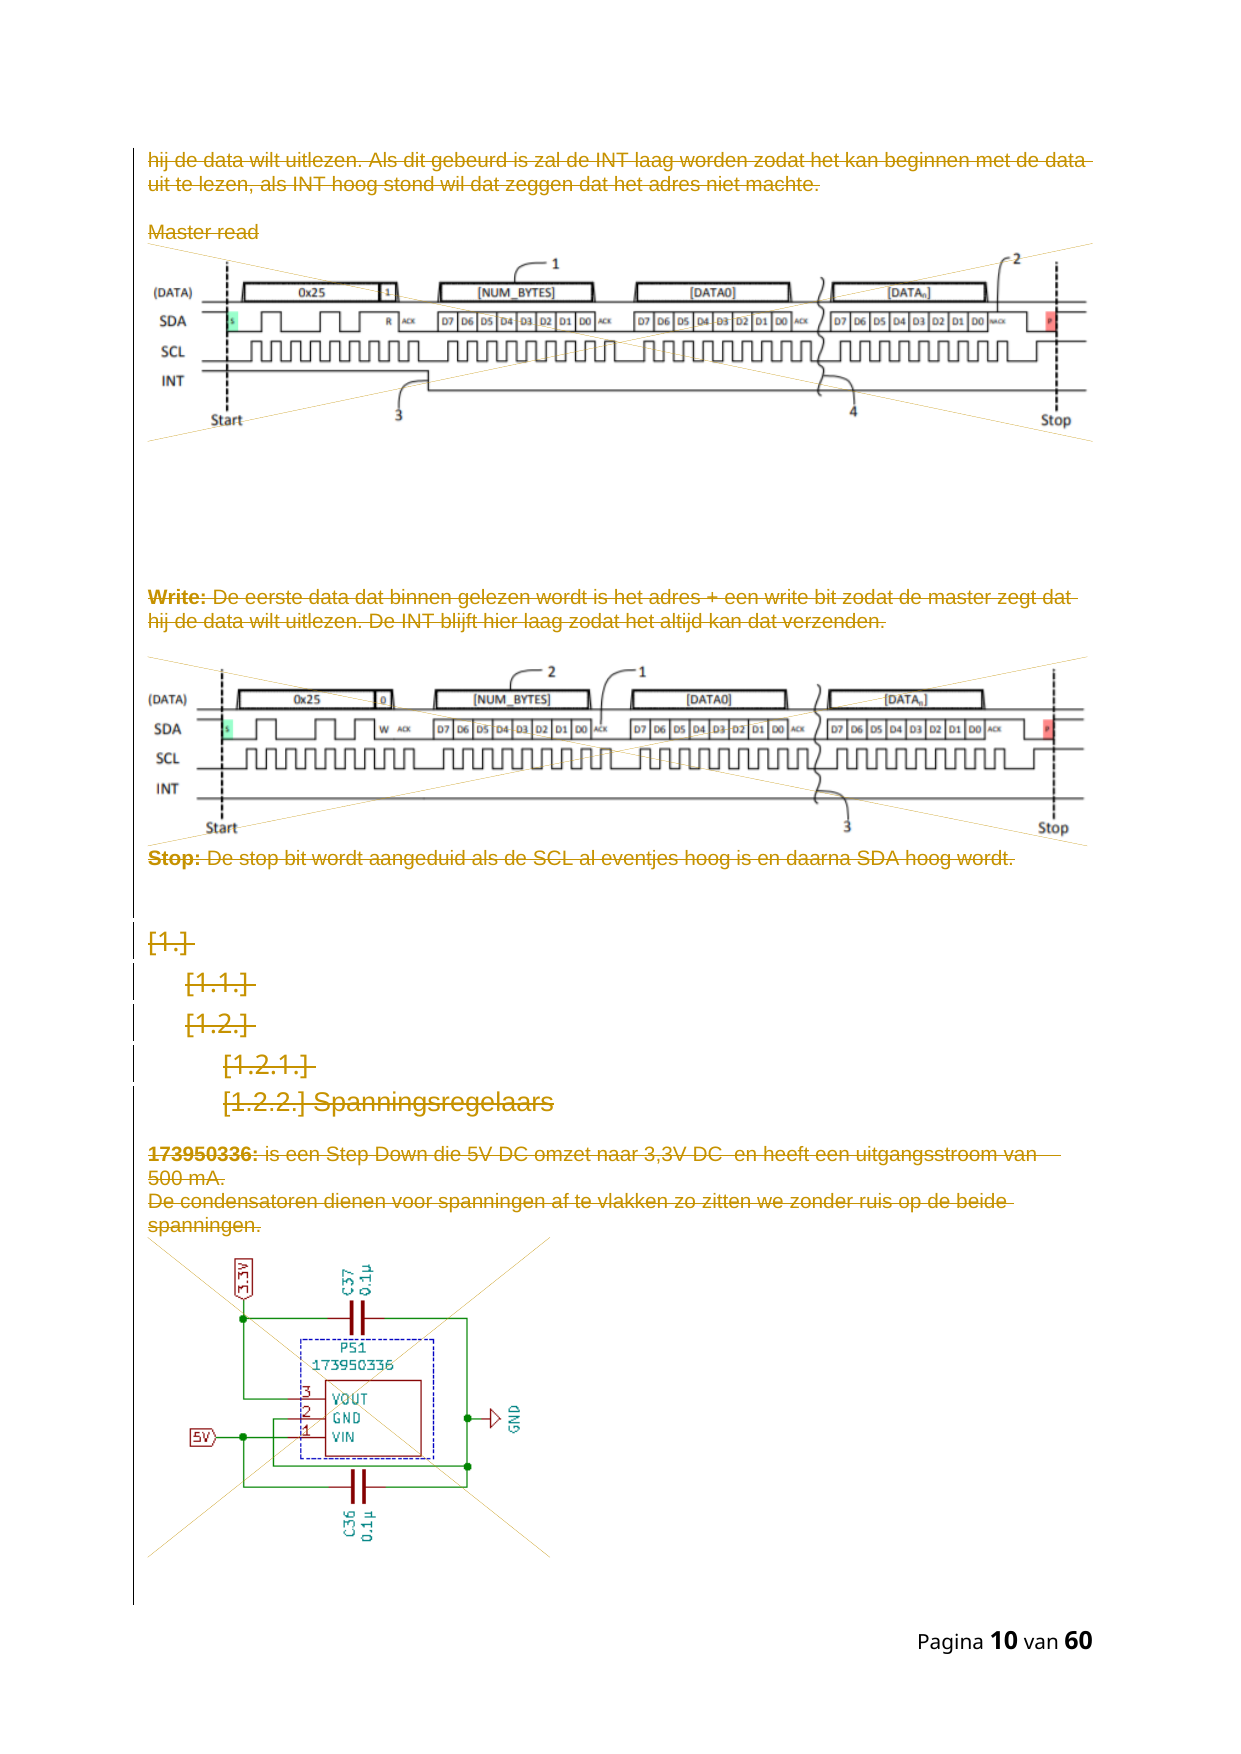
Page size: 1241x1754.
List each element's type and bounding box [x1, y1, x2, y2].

picture [147, 1238, 347, 1556]
picture [147, 244, 616, 441]
picture [149, 1399, 549, 1558]
picture [150, 343, 1090, 442]
picture [147, 657, 613, 845]
picture [150, 656, 1085, 751]
picture [151, 243, 1089, 342]
picture [624, 244, 1093, 441]
picture [622, 657, 1088, 845]
picture [149, 1237, 548, 1396]
picture [350, 1239, 550, 1556]
picture [153, 752, 1082, 846]
